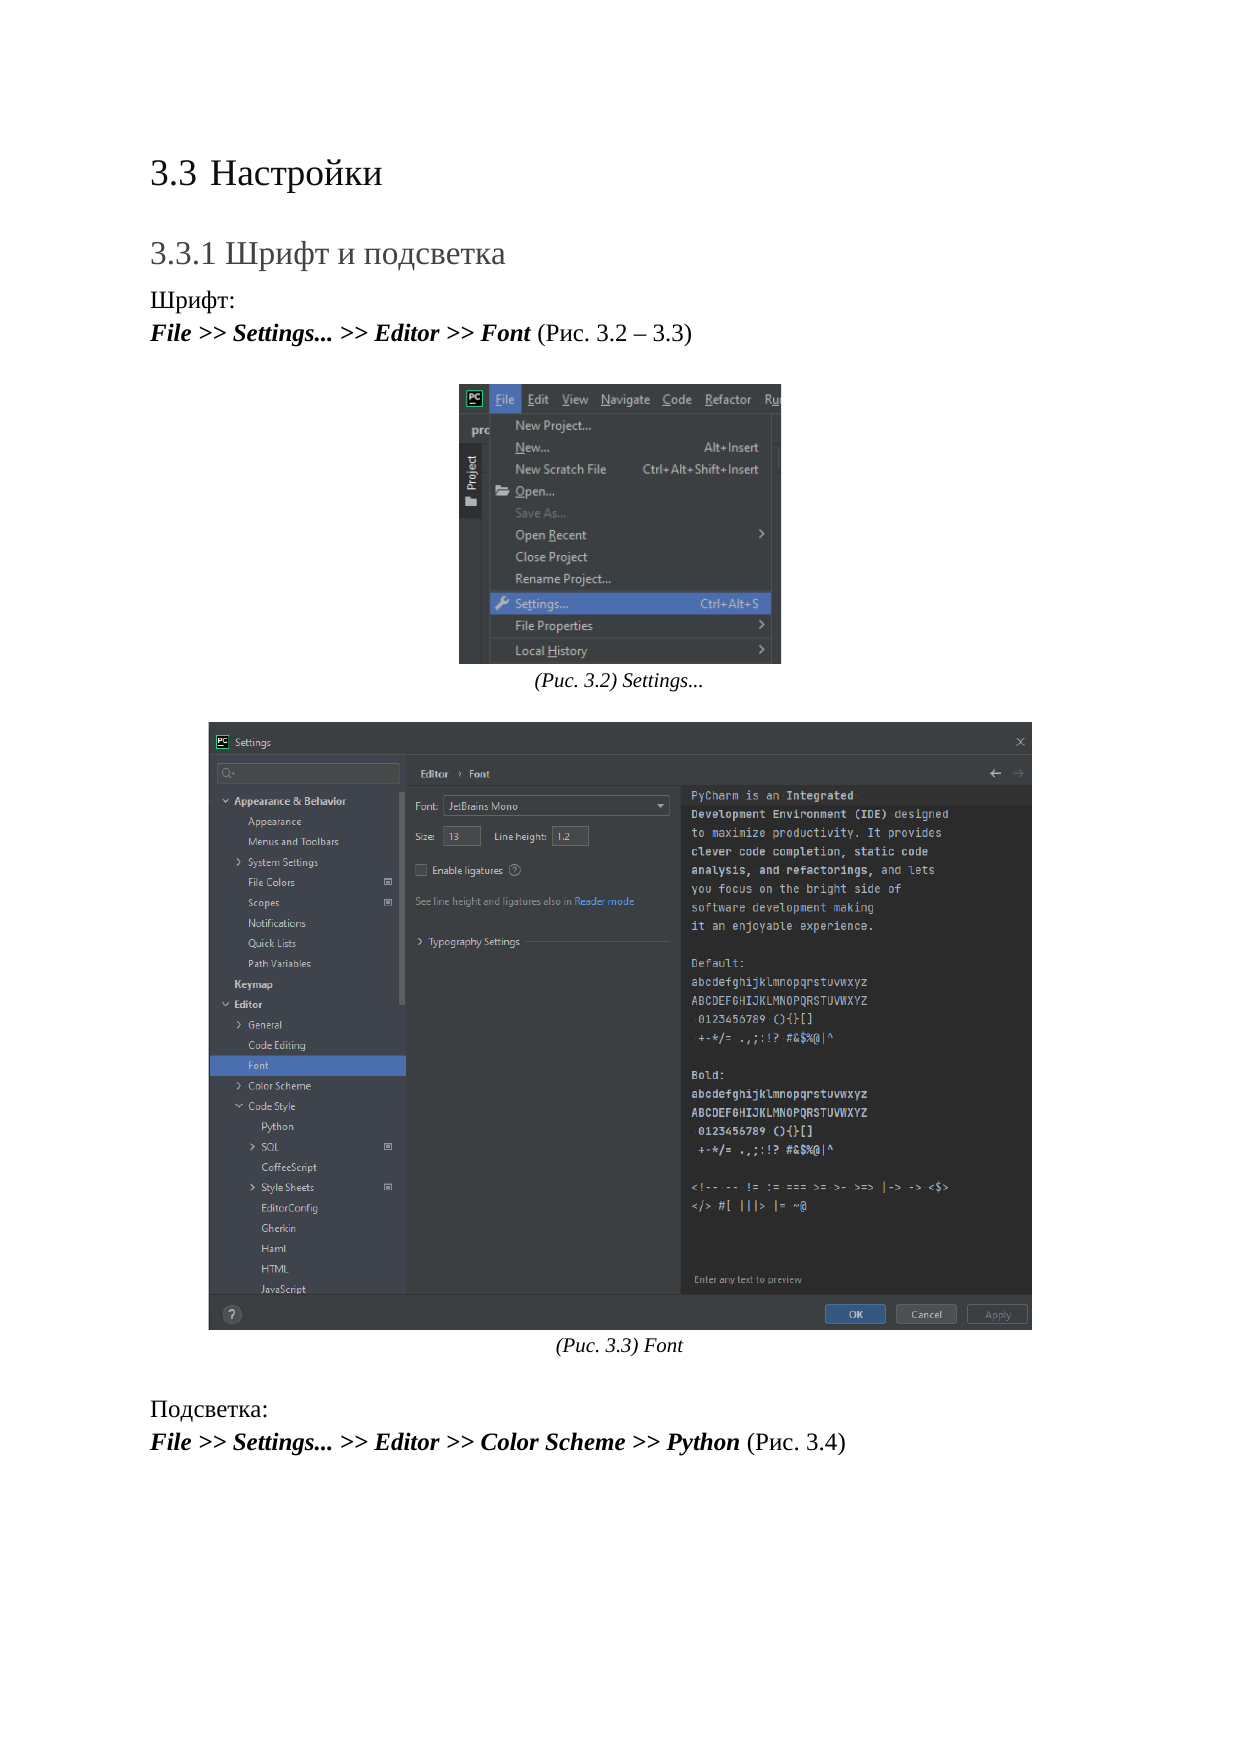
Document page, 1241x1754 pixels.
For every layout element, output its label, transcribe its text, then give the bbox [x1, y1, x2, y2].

subtitle Настройки [150, 150, 1090, 193]
text Подсветка: [150, 1394, 1090, 1422]
text Шрифт: [150, 285, 1090, 314]
text File >> Settings... >> Editor >> Color Scheme >> Python (Рис. 3.4) [150, 1427, 1090, 1456]
picture [208, 722, 1032, 1330]
picture [459, 384, 782, 664]
text (Рис. 3.2) Settings... [150, 667, 1090, 692]
subtitle Шрифт и подсветка [150, 233, 1090, 271]
text (Рис. 3.3) Font [150, 1333, 1090, 1357]
text File >> Settings... >> Editor >> Font (Рис. 3.2 – 3.3) [150, 318, 1090, 347]
